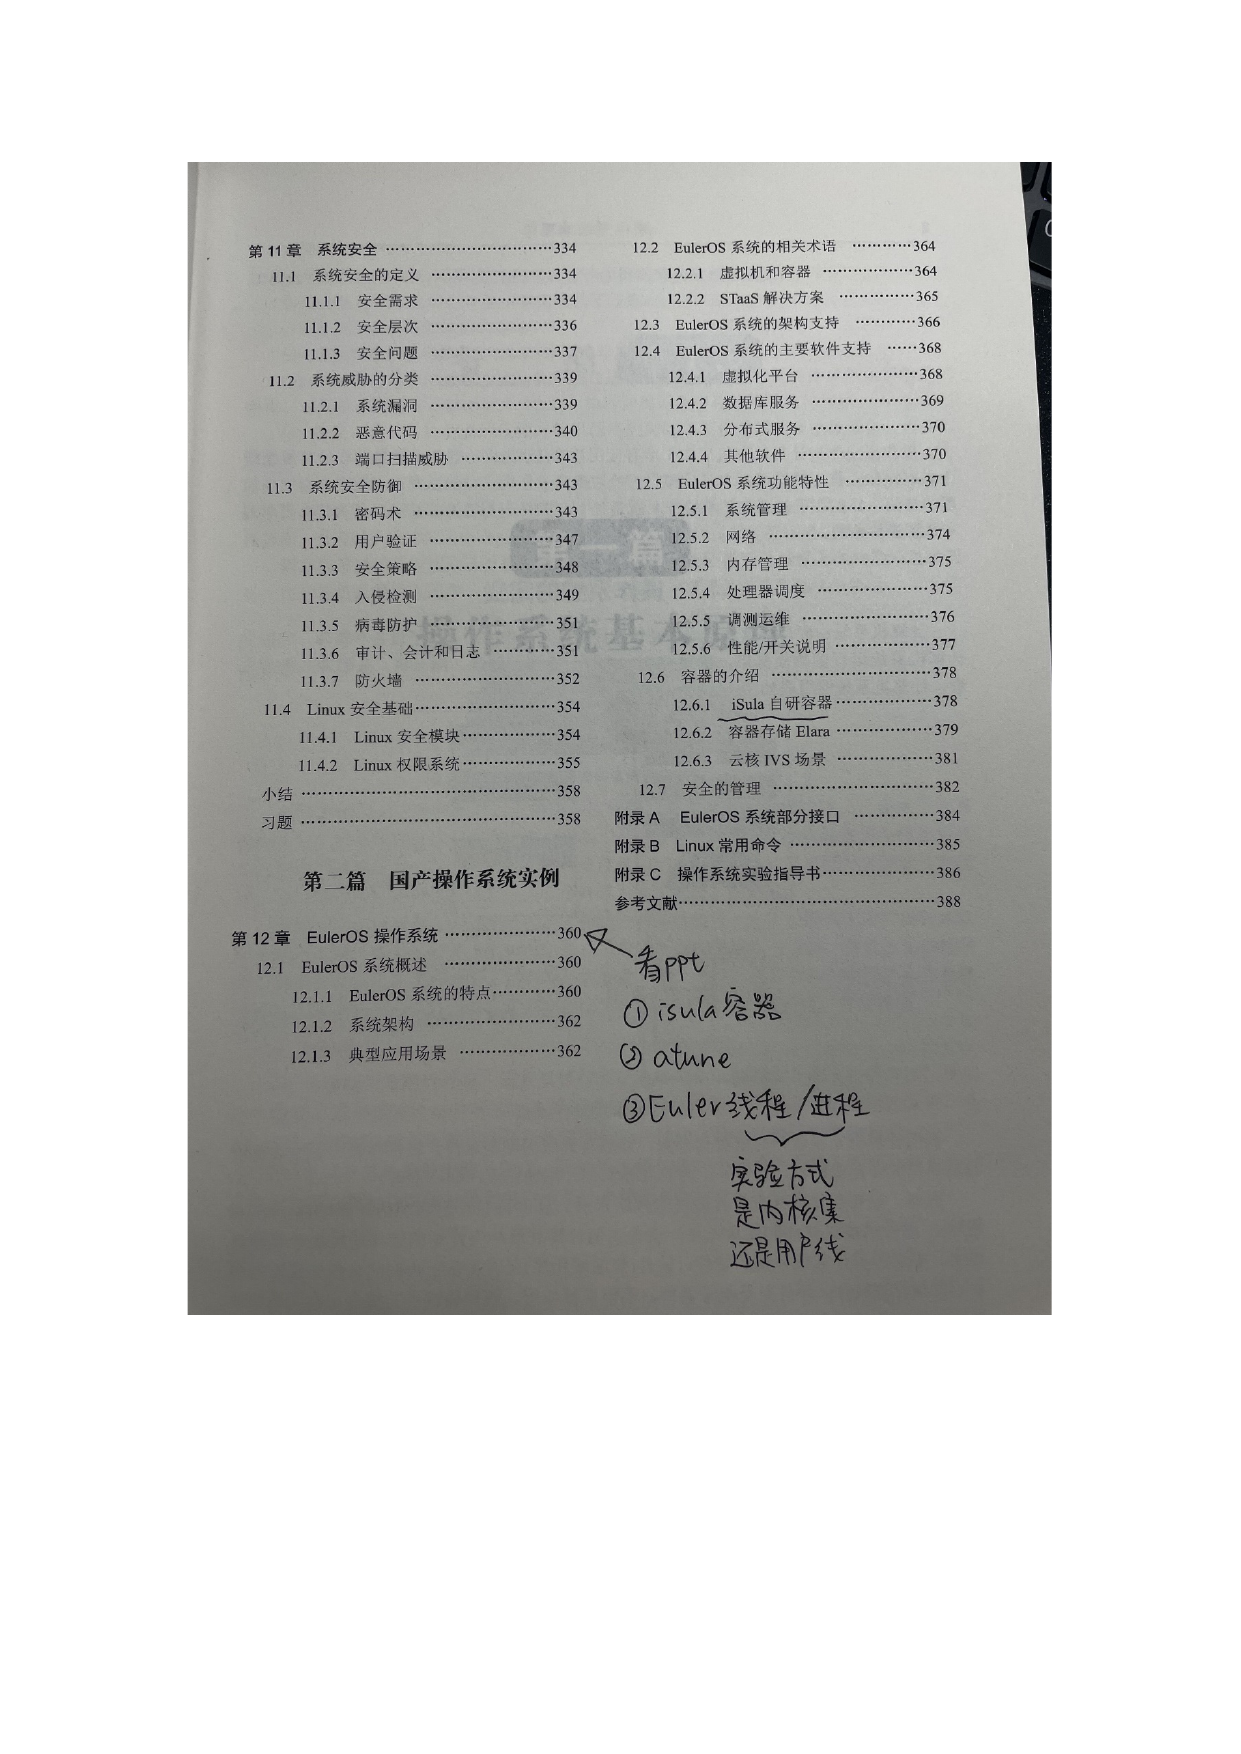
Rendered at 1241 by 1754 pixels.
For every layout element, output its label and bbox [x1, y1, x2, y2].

picture [187, 162, 1052, 1315]
